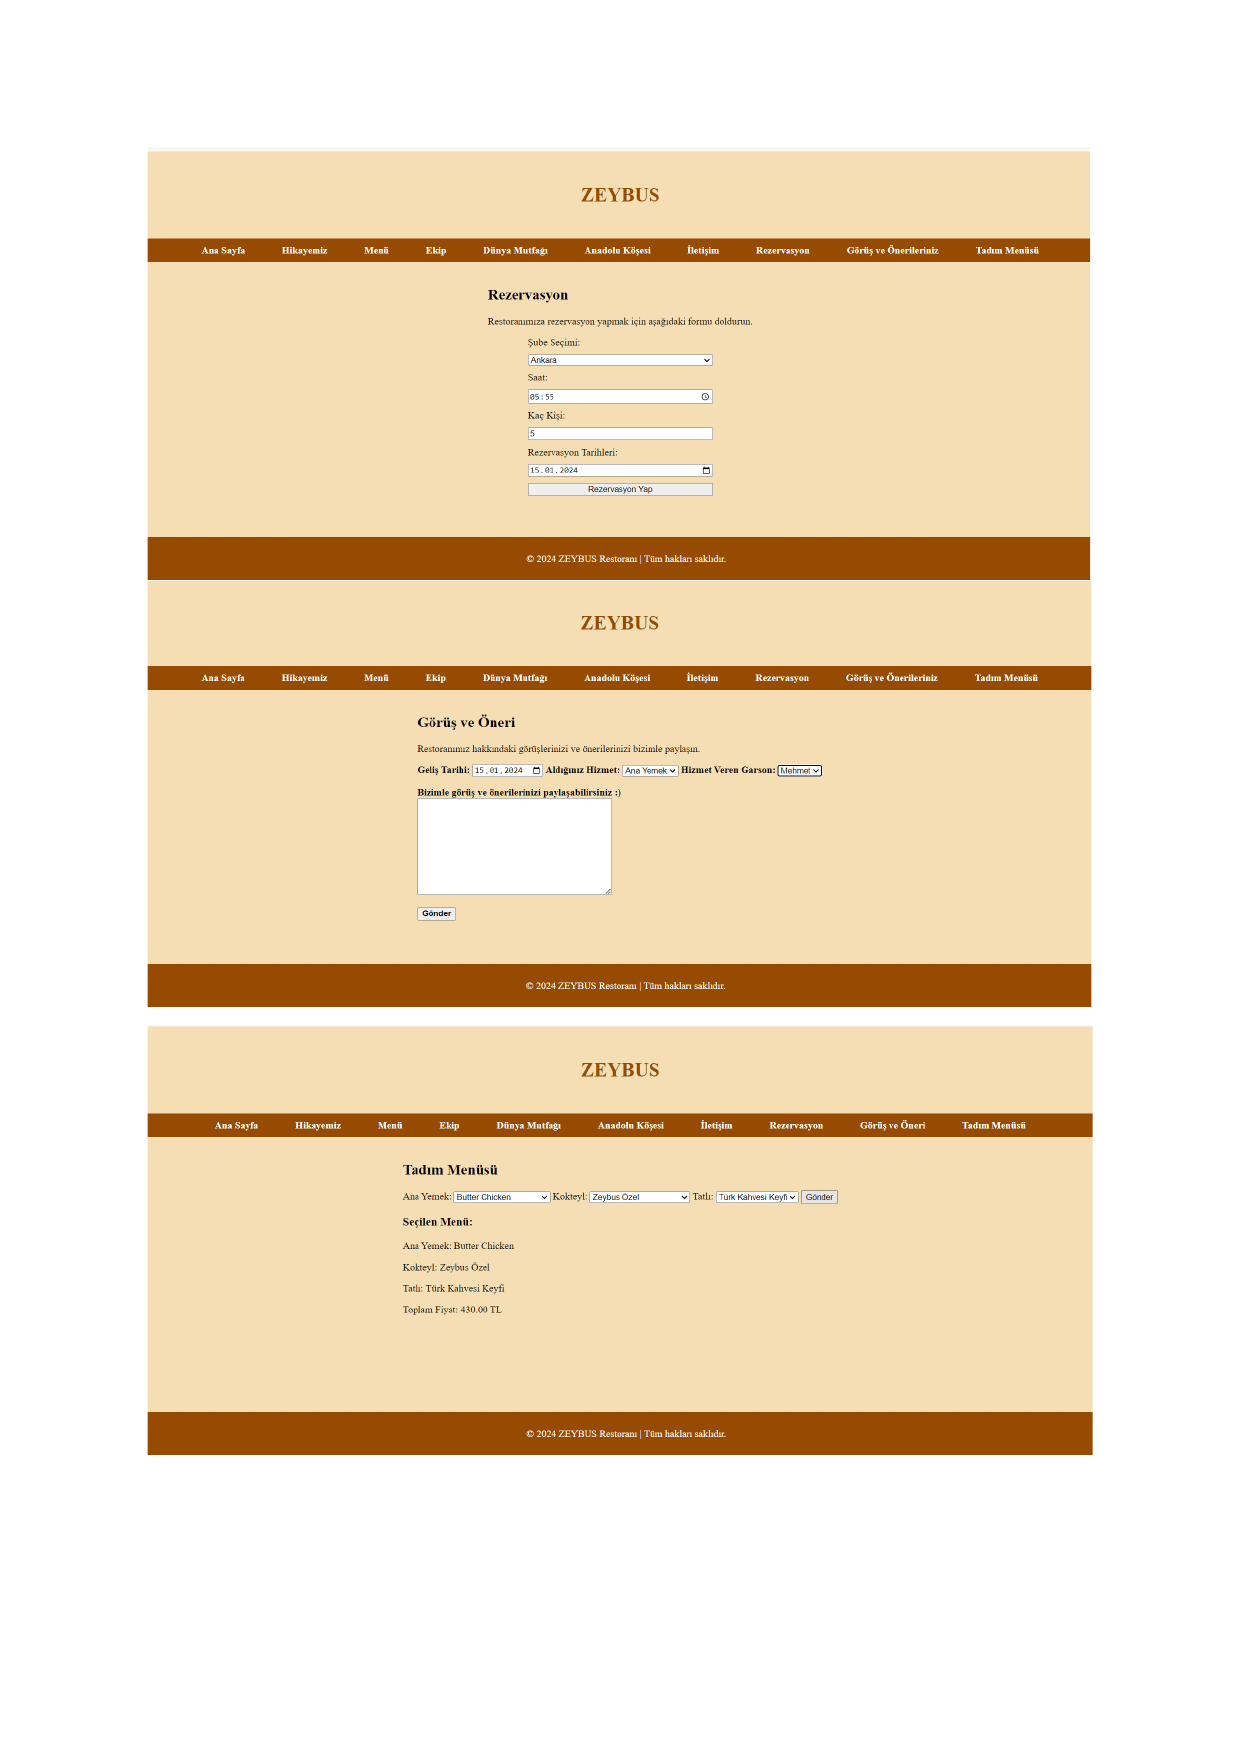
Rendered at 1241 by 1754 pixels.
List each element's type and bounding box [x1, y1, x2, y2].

picture [147, 581, 1092, 1007]
picture [147, 1025, 1093, 1455]
picture [147, 147, 1091, 580]
